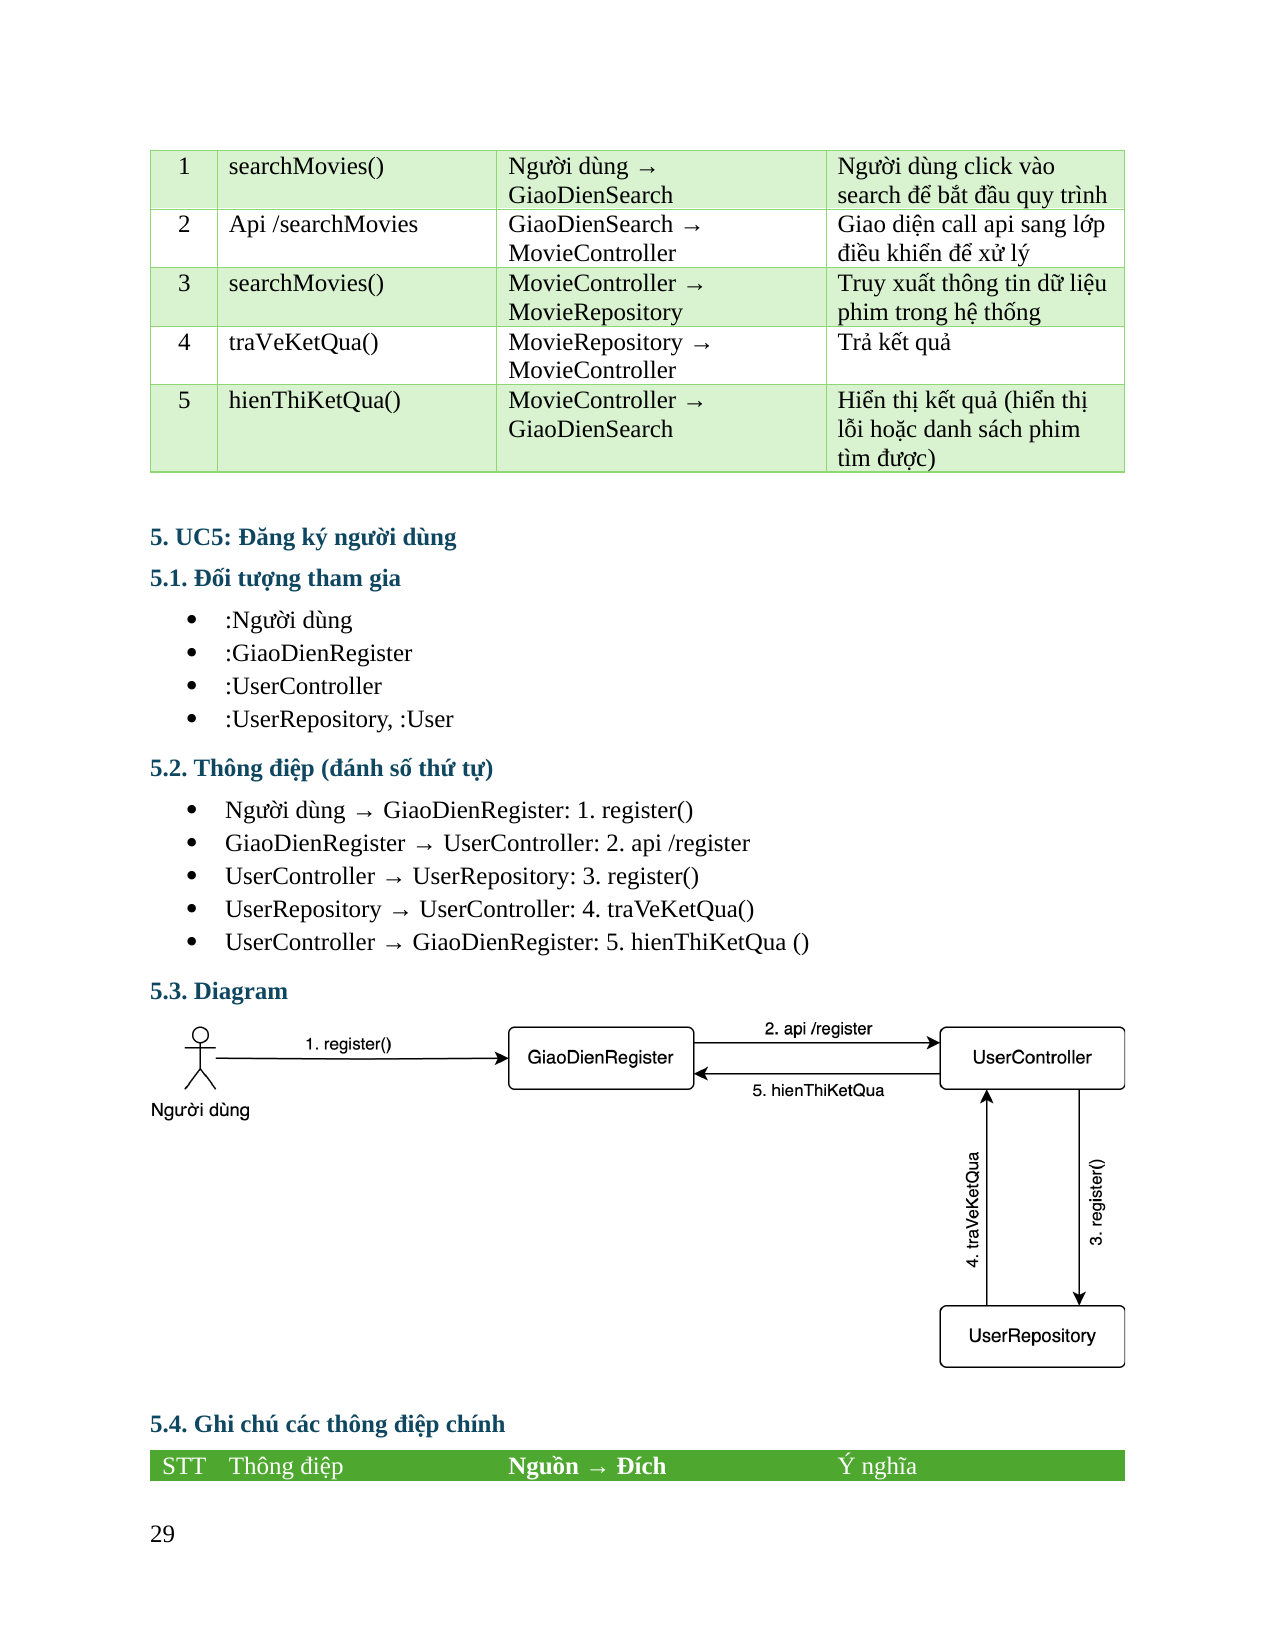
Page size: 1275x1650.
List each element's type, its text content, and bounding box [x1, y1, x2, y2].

table_cell 5 [151, 385, 217, 471]
table_cell Api /searchMovies [218, 210, 496, 267]
subtitle 5.3. Diagram [150, 976, 1125, 1005]
table_cell 1 [151, 151, 217, 208]
table_cell MovieRepository → MovieController [497, 327, 826, 384]
list :Người dùng [187, 605, 1125, 633]
table_cell Giao diện call api sang lớp điều khiển để xử lý [827, 210, 1124, 267]
list :UserRepository, :User [187, 704, 1125, 732]
table_cell Trả kết quả [827, 327, 1124, 384]
table_cell MovieController → GiaoDienSearch [497, 385, 826, 471]
list UserRepository → UserController: 4. traVeKetQua() [187, 894, 1125, 922]
table_cell Người dùng → GiaoDienSearch [497, 151, 826, 208]
table_header Thông điệp [218, 1451, 496, 1480]
list :UserController [187, 671, 1125, 699]
table_cell Truy xuất thông tin dữ liệu phim trong hệ thống [827, 268, 1124, 326]
table_header Ý nghĩa [827, 1451, 1124, 1480]
table_header STT [151, 1451, 217, 1480]
table_cell Hiển thị kết quả (hiển thị lỗi hoặc danh sách phim tìm được) [827, 385, 1124, 471]
table_cell GiaoDienSearch → MovieController [497, 210, 826, 267]
table_cell traVeKetQua() [218, 327, 496, 384]
list UserController → UserRepository: 3. register() [187, 861, 1125, 889]
list GiaoDienRegister → UserController: 2. api /register [187, 828, 1125, 856]
picture [150, 1017, 1125, 1368]
list UserController → GiaoDienRegister: 5. hienThiKetQua () [187, 927, 1125, 956]
subtitle 5.2. Thông điệp (đánh số thứ tự) [150, 753, 1125, 782]
table_cell 3 [151, 268, 217, 326]
table_header Nguồn → Đích [497, 1451, 826, 1480]
table_cell Người dùng click vào search để bắt đầu quy trình [827, 151, 1124, 208]
list :GiaoDienRegister [187, 638, 1125, 666]
table_cell hienThiKetQua() [218, 385, 496, 471]
table_cell 2 [151, 210, 217, 267]
subtitle 5.1. Đối tượng tham gia [150, 563, 1125, 592]
list Người dùng → GiaoDienRegister: 1. register() [187, 795, 1125, 823]
table_cell searchMovies() [218, 151, 496, 208]
table_cell searchMovies() [218, 268, 496, 326]
subtitle 5. UC5: Đăng ký người dùng [150, 522, 1125, 551]
table_cell MovieController → MovieRepository [497, 268, 826, 326]
table_cell 4 [151, 327, 217, 384]
subtitle 5.4. Ghi chú các thông điệp chính [150, 1409, 1125, 1437]
